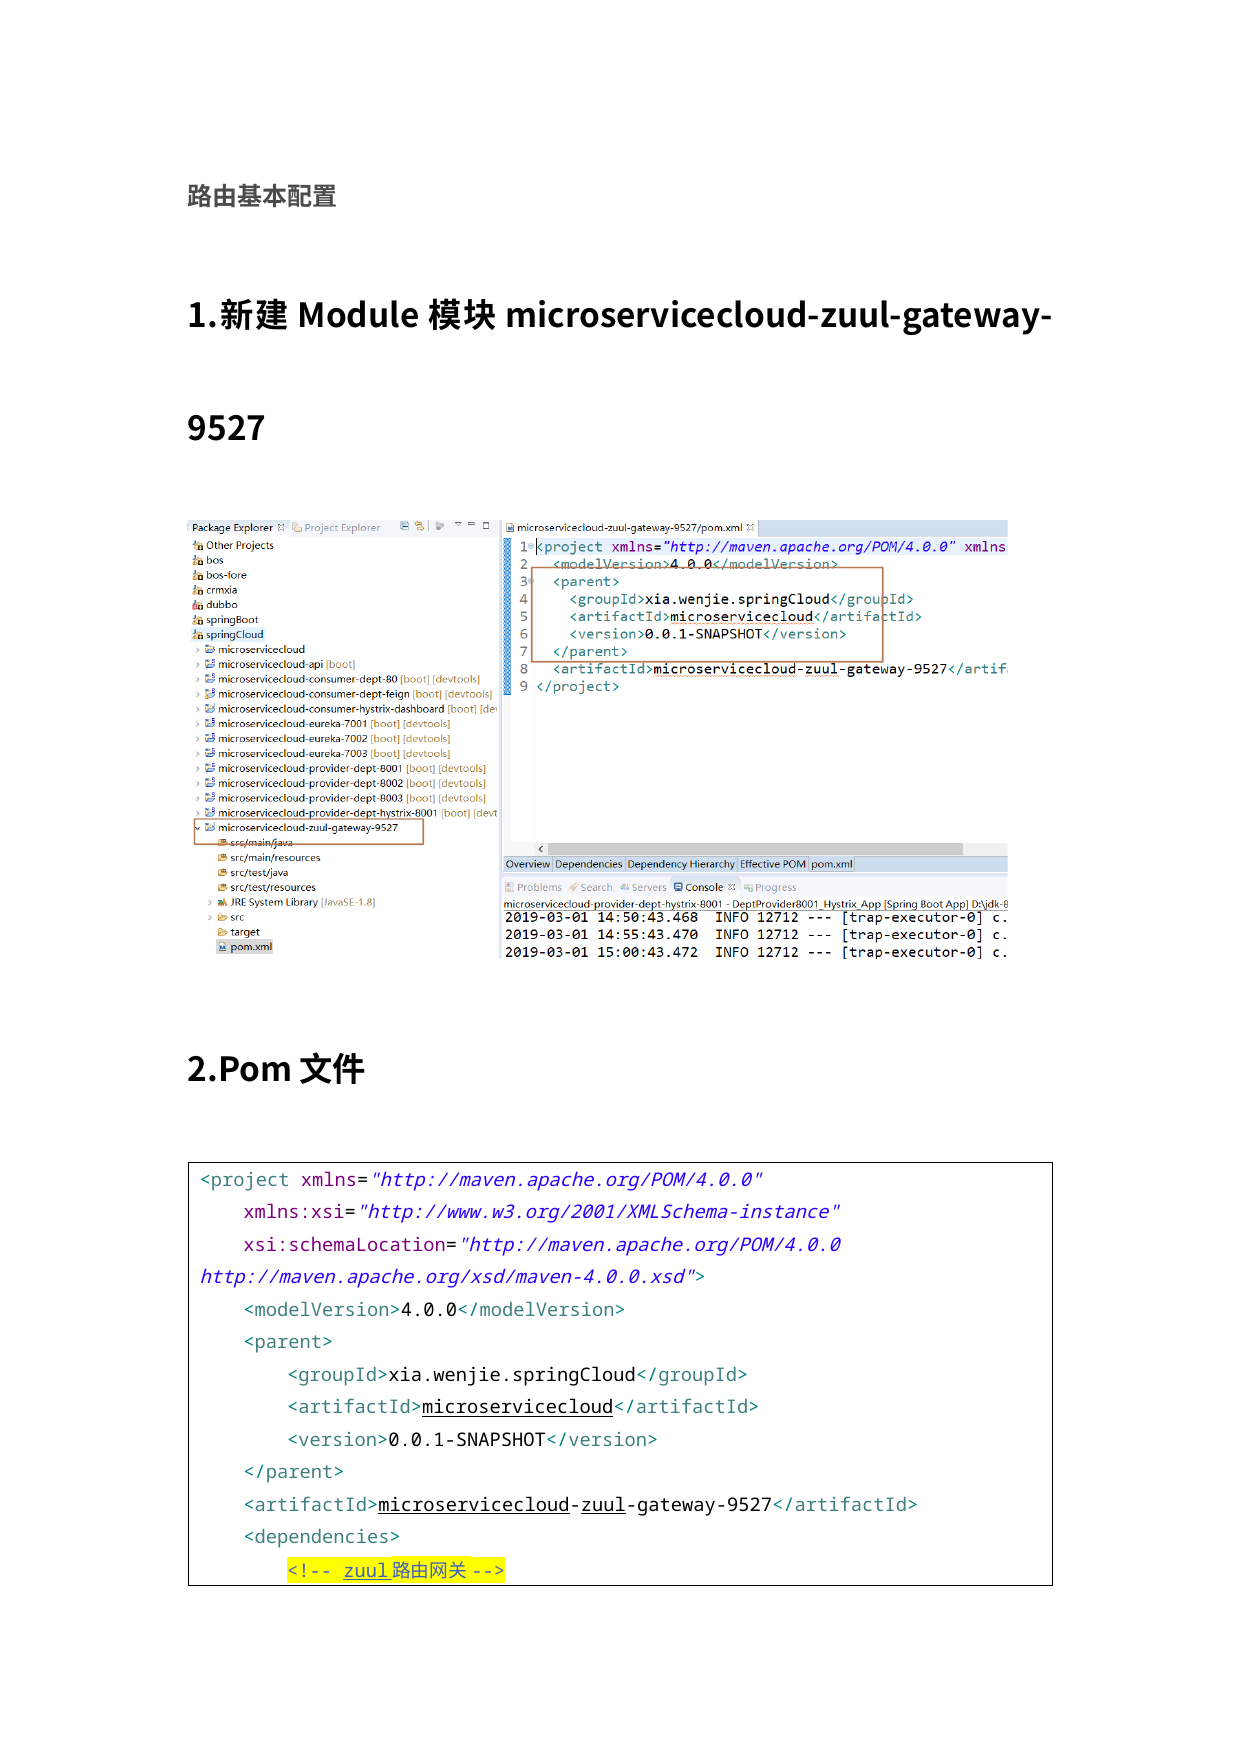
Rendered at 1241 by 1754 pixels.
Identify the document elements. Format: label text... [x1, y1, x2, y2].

subtitle 2.Pom文件 [187, 1035, 1053, 1100]
subtitle 路由基本配置 [187, 162, 1053, 227]
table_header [189, 1163, 1052, 1585]
subtitle 1.新建Module模块microservicecloud-zuul-gateway-9527 [187, 281, 1053, 458]
picture [187, 520, 1008, 959]
